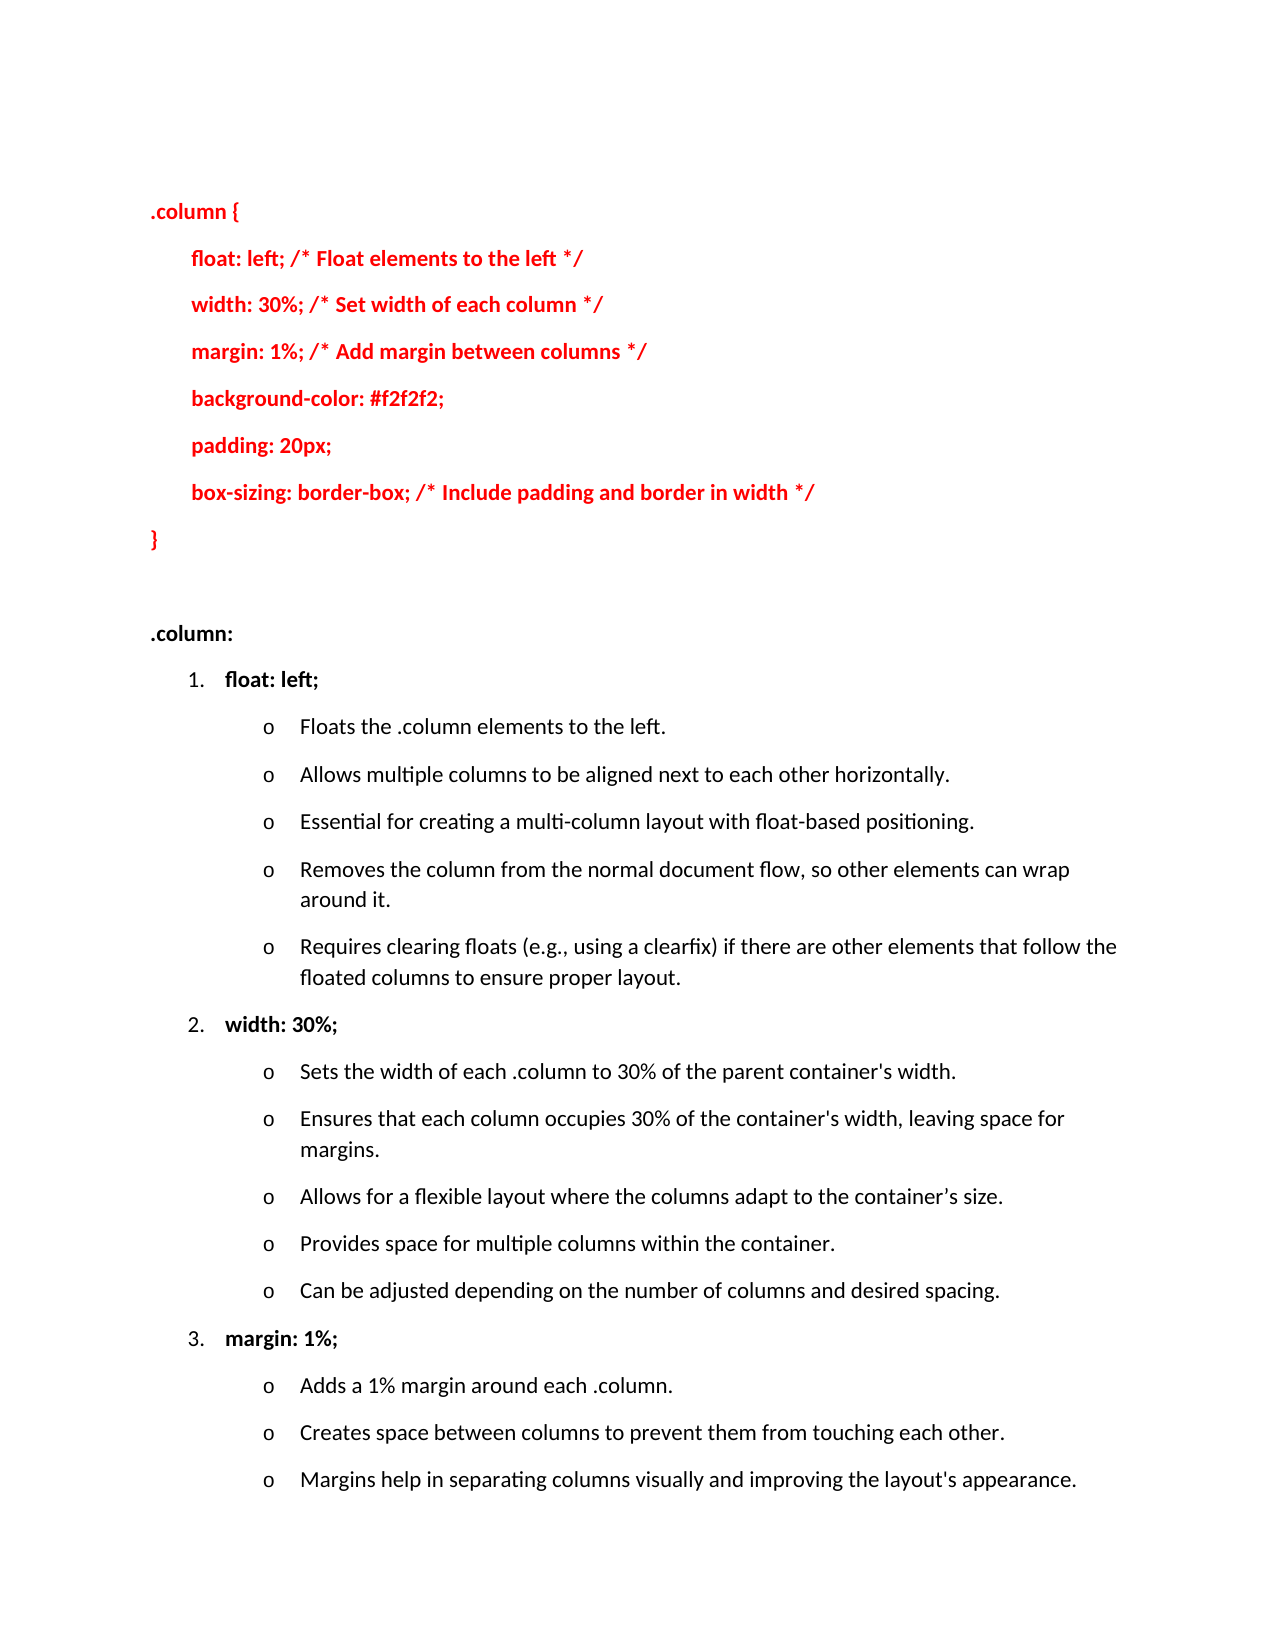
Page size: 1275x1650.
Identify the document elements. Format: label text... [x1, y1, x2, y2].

list Margins help in separating columns visually and improving the layout's appearance. [262, 1466, 1125, 1494]
text } [150, 525, 1125, 553]
list Ensures that each column occupies 30% of the container's width, leaving space for margins. [262, 1104, 1125, 1163]
list Creates space between columns to prevent them from touching each other. [262, 1418, 1125, 1447]
text box-sizing: border-box; /* Include padding and border in width */ [150, 478, 1125, 506]
list float: left; [187, 666, 1125, 694]
list width: 30%; [187, 1010, 1125, 1038]
text .column { [150, 197, 1125, 225]
text .column: [150, 619, 1125, 647]
list Sets the width of each .column to 30% of the parent container's width. [262, 1057, 1125, 1085]
list Adds a 1% margin around each .column. [262, 1371, 1125, 1399]
list Essential for creating a multi-column layout with float-based positioning. [262, 807, 1125, 836]
text margin: 1%; /* Add margin between columns */ [150, 337, 1125, 366]
list Requires clearing floats (e.g., using a clearfix) if there are other elements that follow the floated columns to ensure proper layout. [262, 932, 1125, 991]
list Allows for a flexible layout where the columns adapt to the container’s size. [262, 1182, 1125, 1210]
list Floats the .column elements to the left. [262, 712, 1125, 741]
list Allows multiple columns to be aligned next to each other horizontally. [262, 760, 1125, 788]
list Can be adjusted depending on the number of columns and desired spacing. [262, 1277, 1125, 1305]
text padding: 20px; [150, 431, 1125, 459]
text float: left; /* Float elements to the left */ [150, 244, 1125, 272]
text background-color: #f2f2f2; [150, 384, 1125, 412]
list Removes the column from the normal document flow, so other elements can wrap around it. [262, 855, 1125, 913]
list Provides space for multiple columns within the container. [262, 1229, 1125, 1258]
text width: 30%; /* Set width of each column */ [150, 291, 1125, 319]
list margin: 1%; [187, 1324, 1125, 1352]
